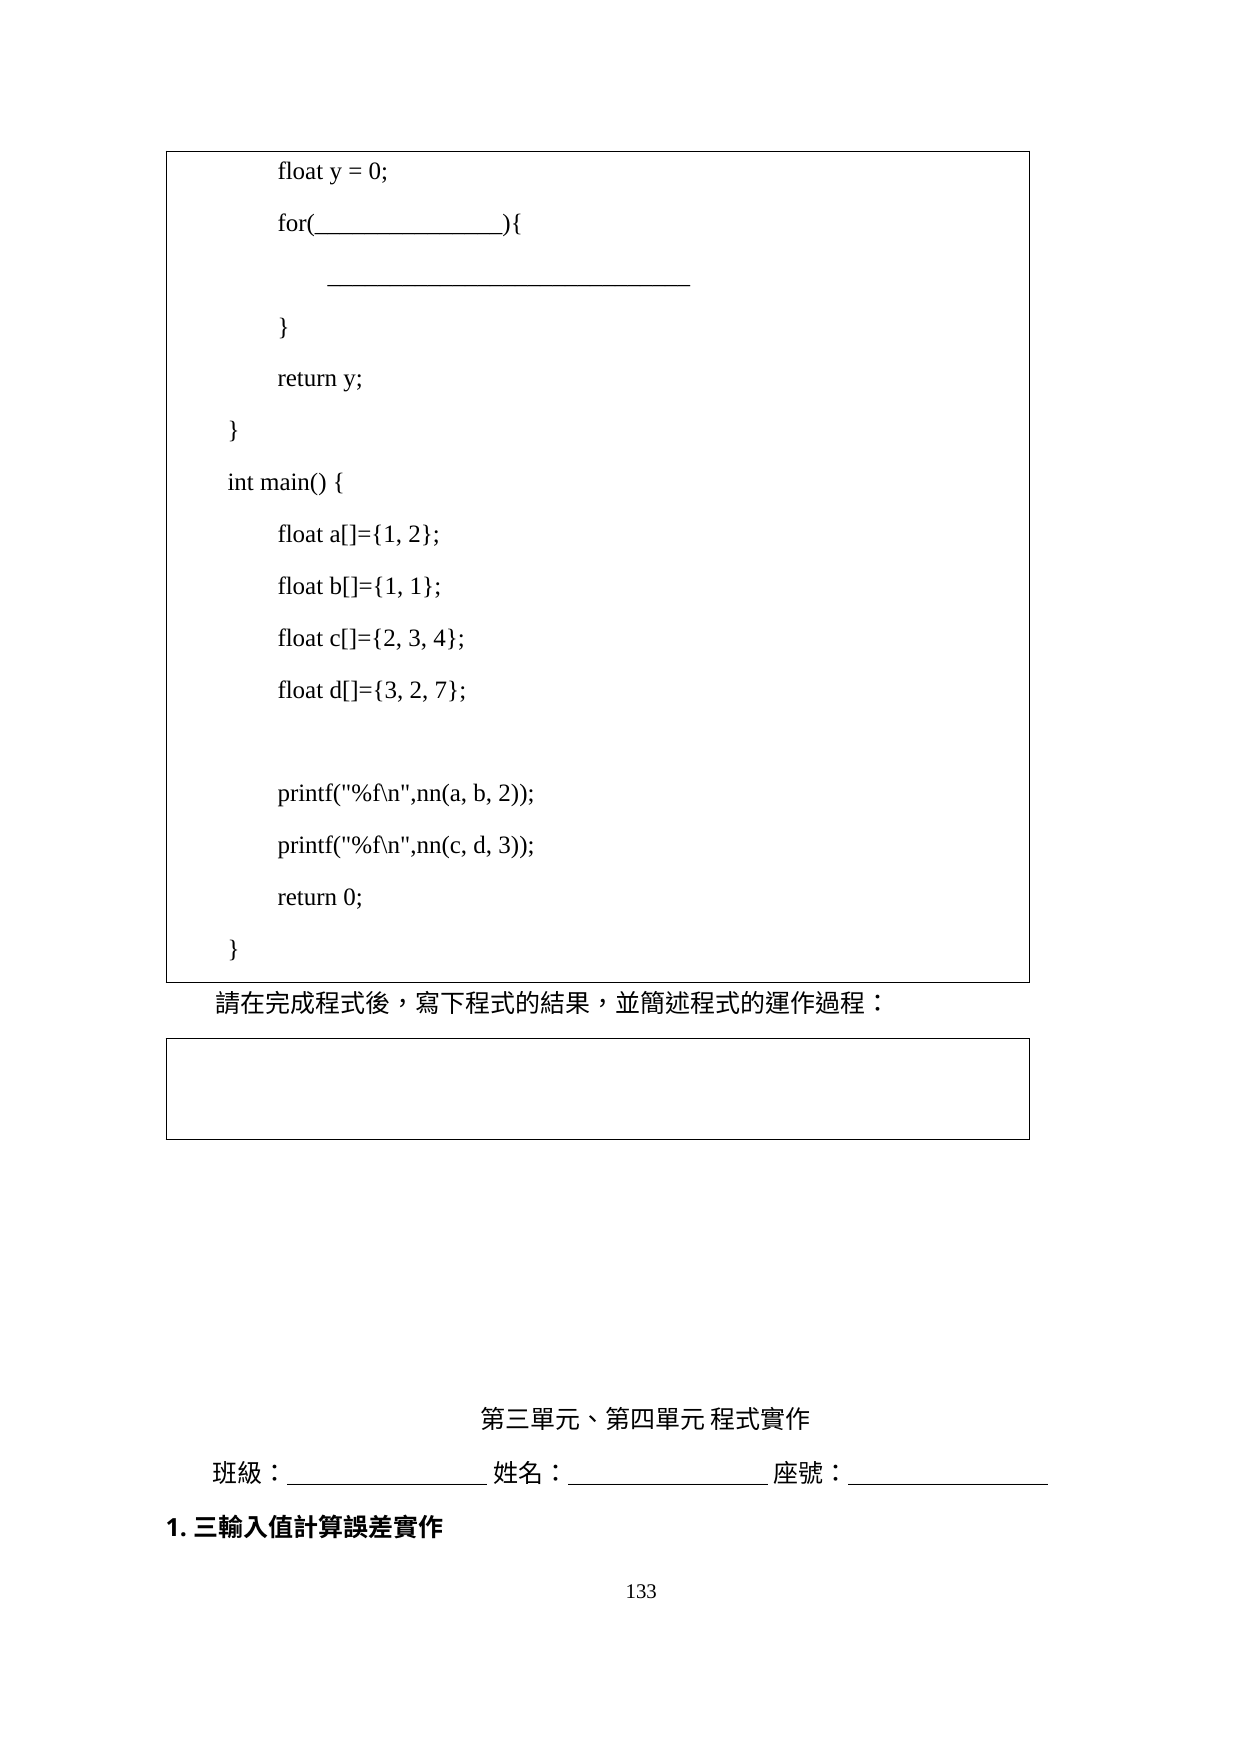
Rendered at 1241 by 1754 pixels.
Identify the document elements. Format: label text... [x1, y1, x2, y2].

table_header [167, 152, 1029, 982]
text 請在完成程式後，寫下程式的結果，並簡述程式的運作過程： [165, 983, 1075, 1020]
text 1. 三輸入值計算誤差實作 [165, 1508, 1075, 1544]
text 第三單元、第四單元 程式實作 [165, 1399, 1075, 1435]
text 班級：＿＿＿＿＿＿＿＿ 姓名：＿＿＿＿＿＿＿＿ 座號：＿＿＿＿＿＿＿＿ [165, 1453, 1075, 1490]
table_header [167, 1039, 1029, 1139]
